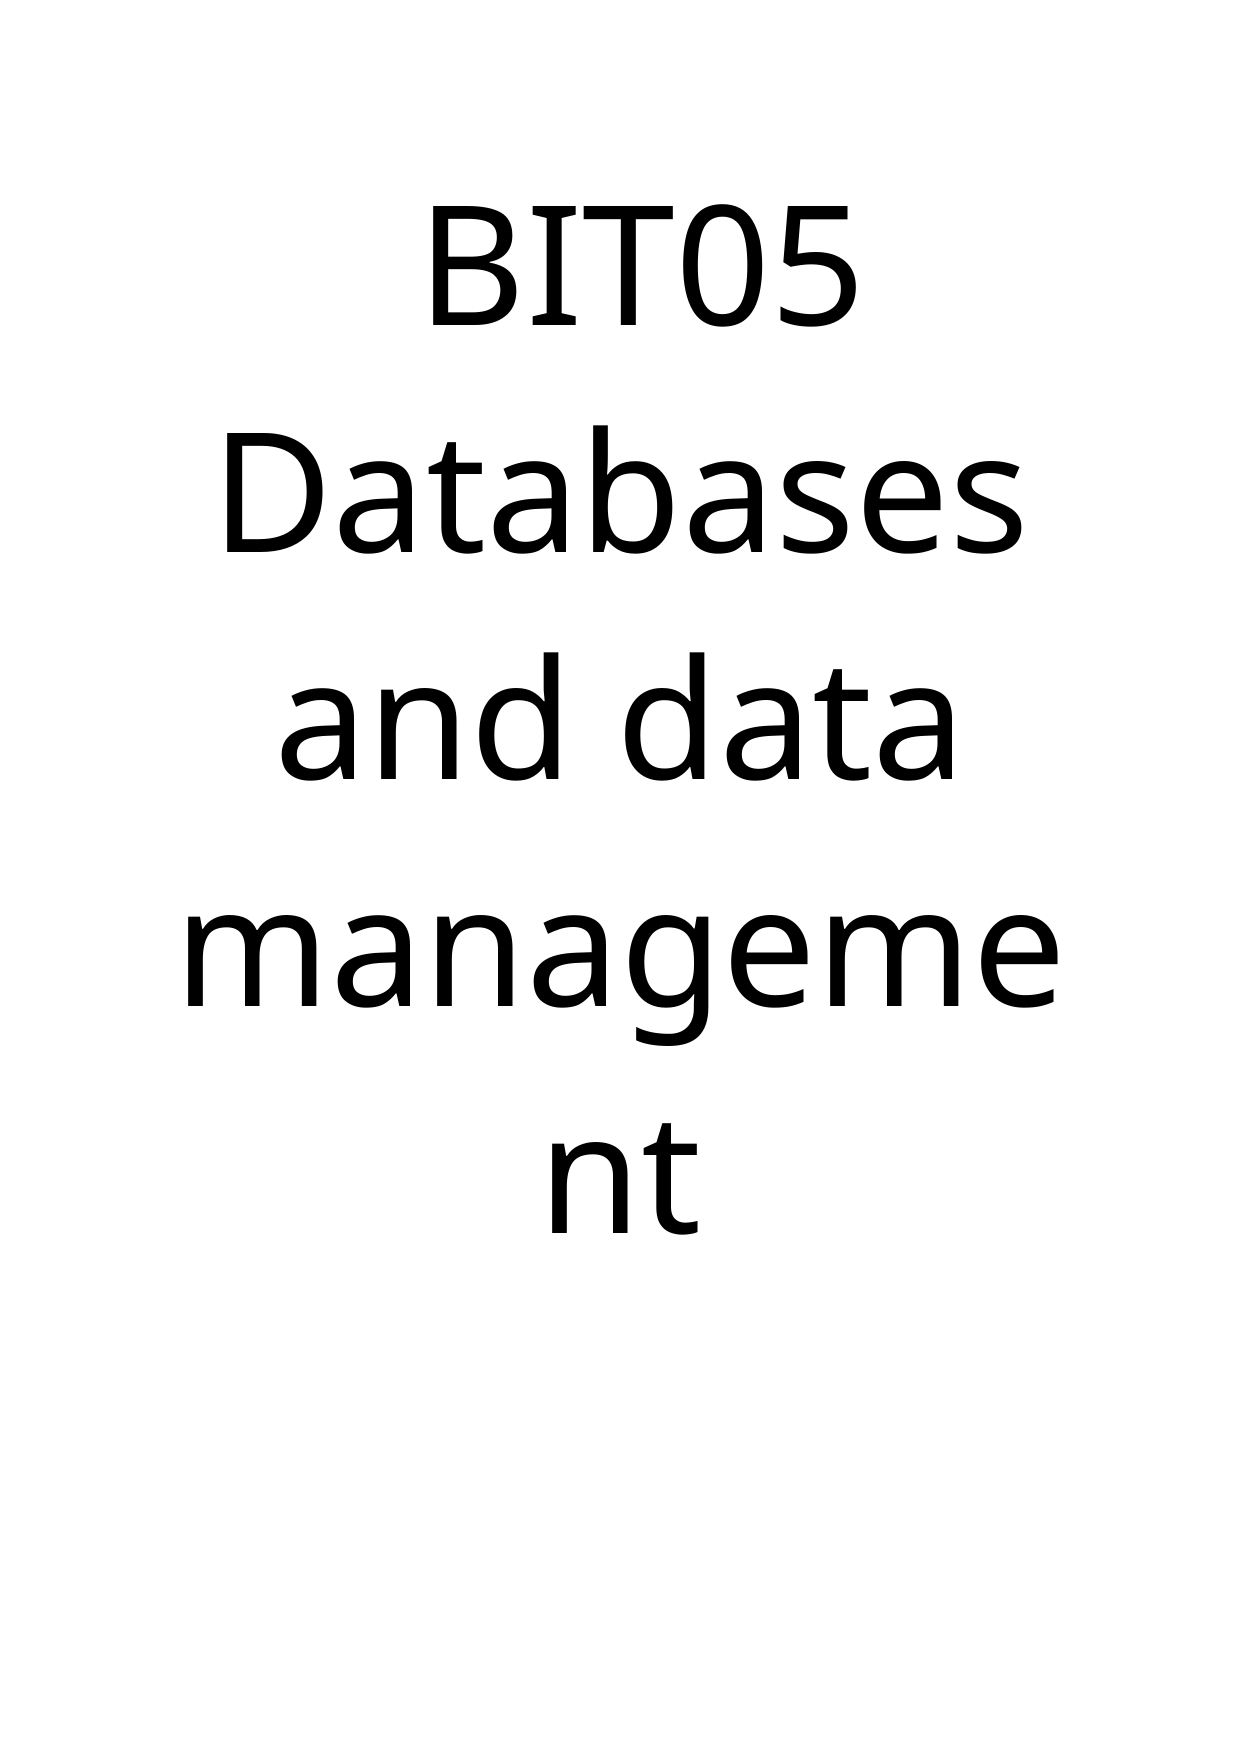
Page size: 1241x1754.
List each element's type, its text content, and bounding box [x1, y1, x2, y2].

text Databases and data management [148, 374, 1093, 1282]
text BIT05 [148, 148, 1093, 374]
